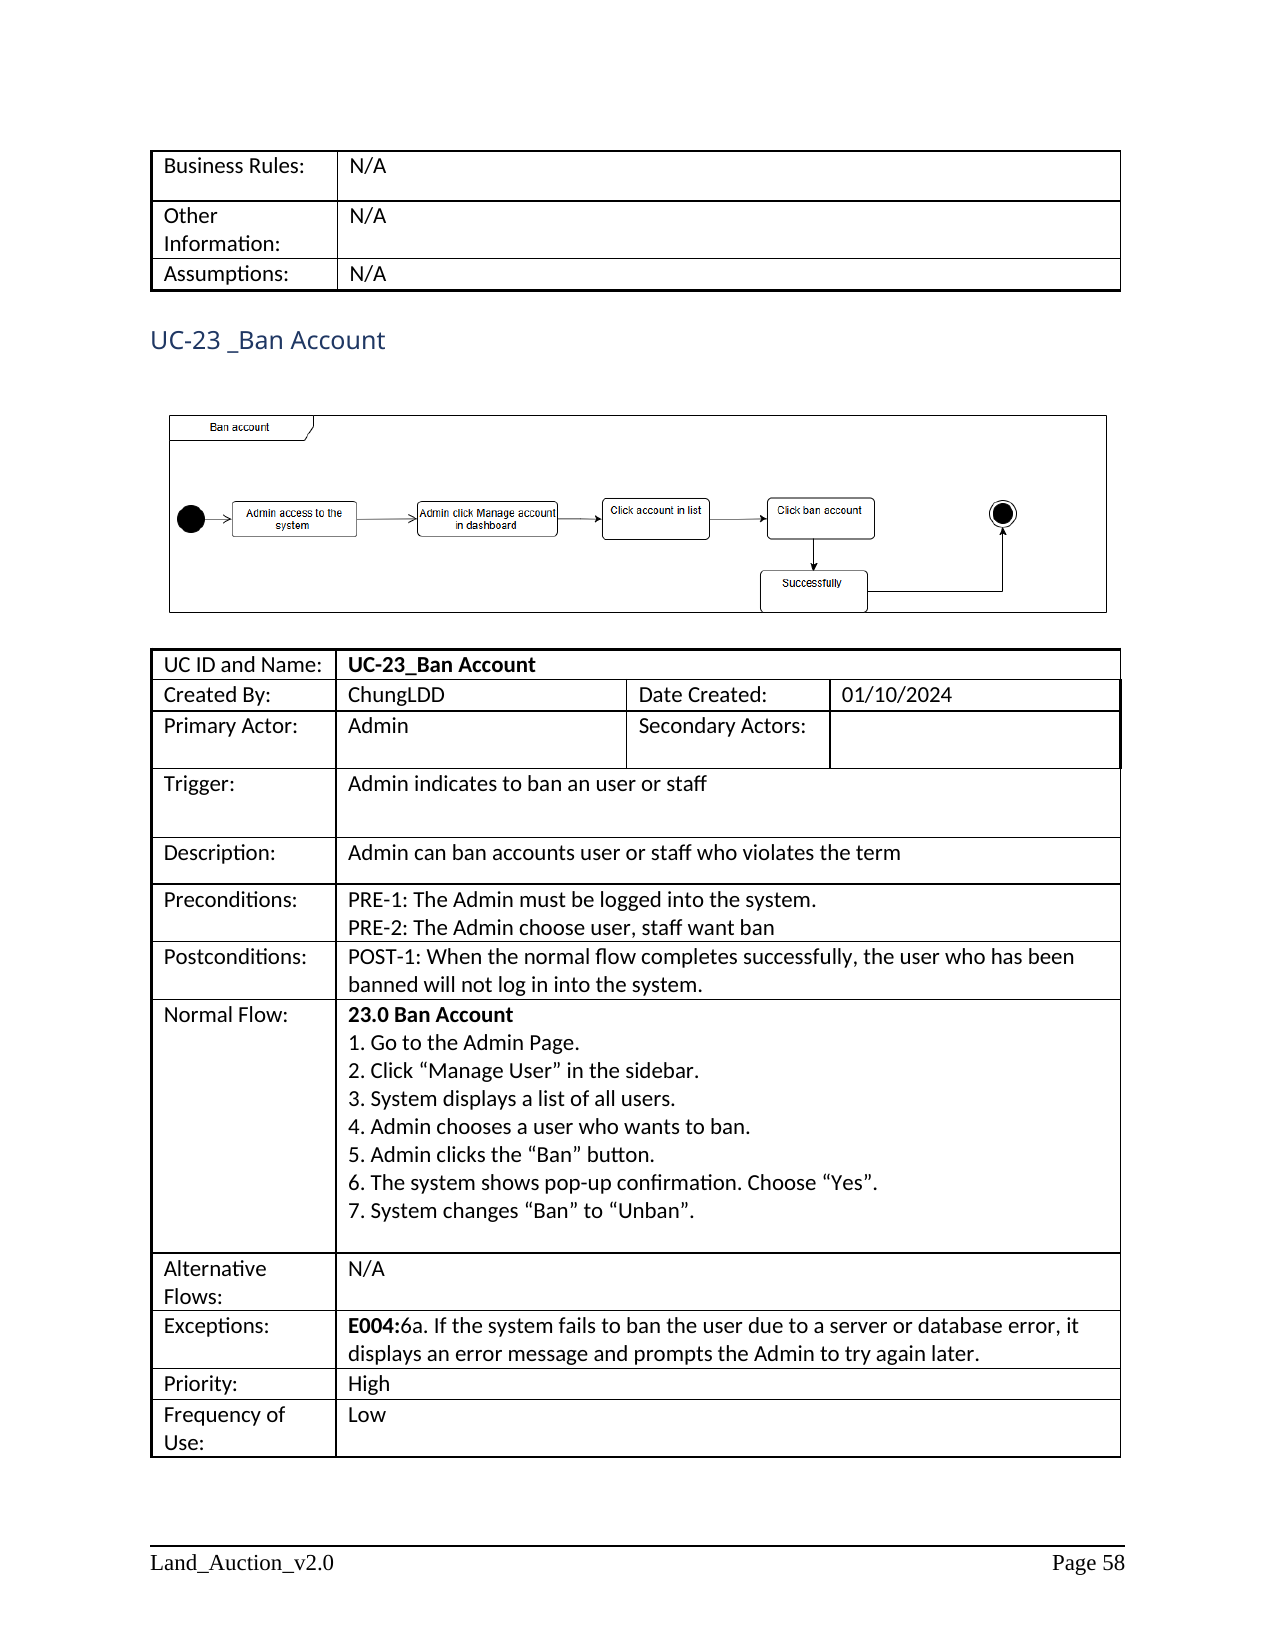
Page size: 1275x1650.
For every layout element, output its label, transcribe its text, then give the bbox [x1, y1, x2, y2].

table_cell N/A [337, 1254, 1120, 1310]
table_cell Low [337, 1400, 1120, 1456]
table_cell Admin can ban accounts user or staff who violates the term [337, 838, 1120, 883]
table_cell [831, 712, 1119, 768]
table_cell Preconditions: [153, 885, 335, 941]
table_cell ChungLDD [337, 680, 626, 710]
table_cell Postconditions: [153, 942, 335, 998]
table_cell Frequency of Use: [153, 1400, 335, 1456]
table_cell Priority: [153, 1369, 335, 1399]
table_cell Business Rules: [153, 152, 337, 200]
table_cell 01/10/2024 [831, 680, 1119, 710]
table_cell Secondary Actors: [627, 712, 829, 768]
table_cell Trigger: [153, 769, 335, 836]
table_cell E004:6a. If the system fails to ban the user due to a server or database error, it displays an error message and prompts the Admin to try again later. [337, 1311, 1120, 1367]
table_cell PRE-1: The Admin must be logged into the system. PRE-2: The Admin choose user, staff want ban [337, 885, 1120, 941]
picture [150, 392, 1125, 622]
table_cell POST-1: When the normal flow completes successfully, the user who has been banned will not log in into the system. [337, 942, 1120, 998]
table_cell Normal Flow: [153, 1000, 335, 1252]
table_cell Other Information: [153, 202, 337, 258]
table_cell Admin [337, 712, 626, 768]
table_cell N/A [338, 259, 1120, 289]
table_cell Alternative Flows: [153, 1254, 335, 1310]
table_cell Created By: [153, 680, 335, 710]
table_cell Description: [153, 838, 335, 883]
table_header UC ID and Name: [153, 651, 335, 679]
table_cell Admin indicates to ban an user or staff [337, 769, 1120, 836]
table_cell 23.0 Ban Account 1. Go to the Admin Page. 2. Click “Manage User” in the sidebar. 3. System displays a list of all users. 4. Admin chooses a user who wants to ban. 5. Admin clicks the “Ban” button. 6. The system shows pop-up confirmation. Choose “Yes”. 7. System changes “Ban” to “Unban”. [337, 1000, 1120, 1252]
table_cell Exceptions: [153, 1311, 335, 1367]
table_header UC-23_Ban Account [337, 651, 1120, 679]
table_cell Primary Actor: [153, 712, 335, 768]
table_cell Date Created: [627, 680, 829, 710]
table_cell N/A [338, 152, 1120, 200]
table_cell N/A [338, 202, 1120, 258]
table_cell Assumptions: [153, 259, 337, 289]
subtitle UC-23 _Ban Account [150, 322, 1125, 357]
table_cell High [337, 1369, 1120, 1399]
